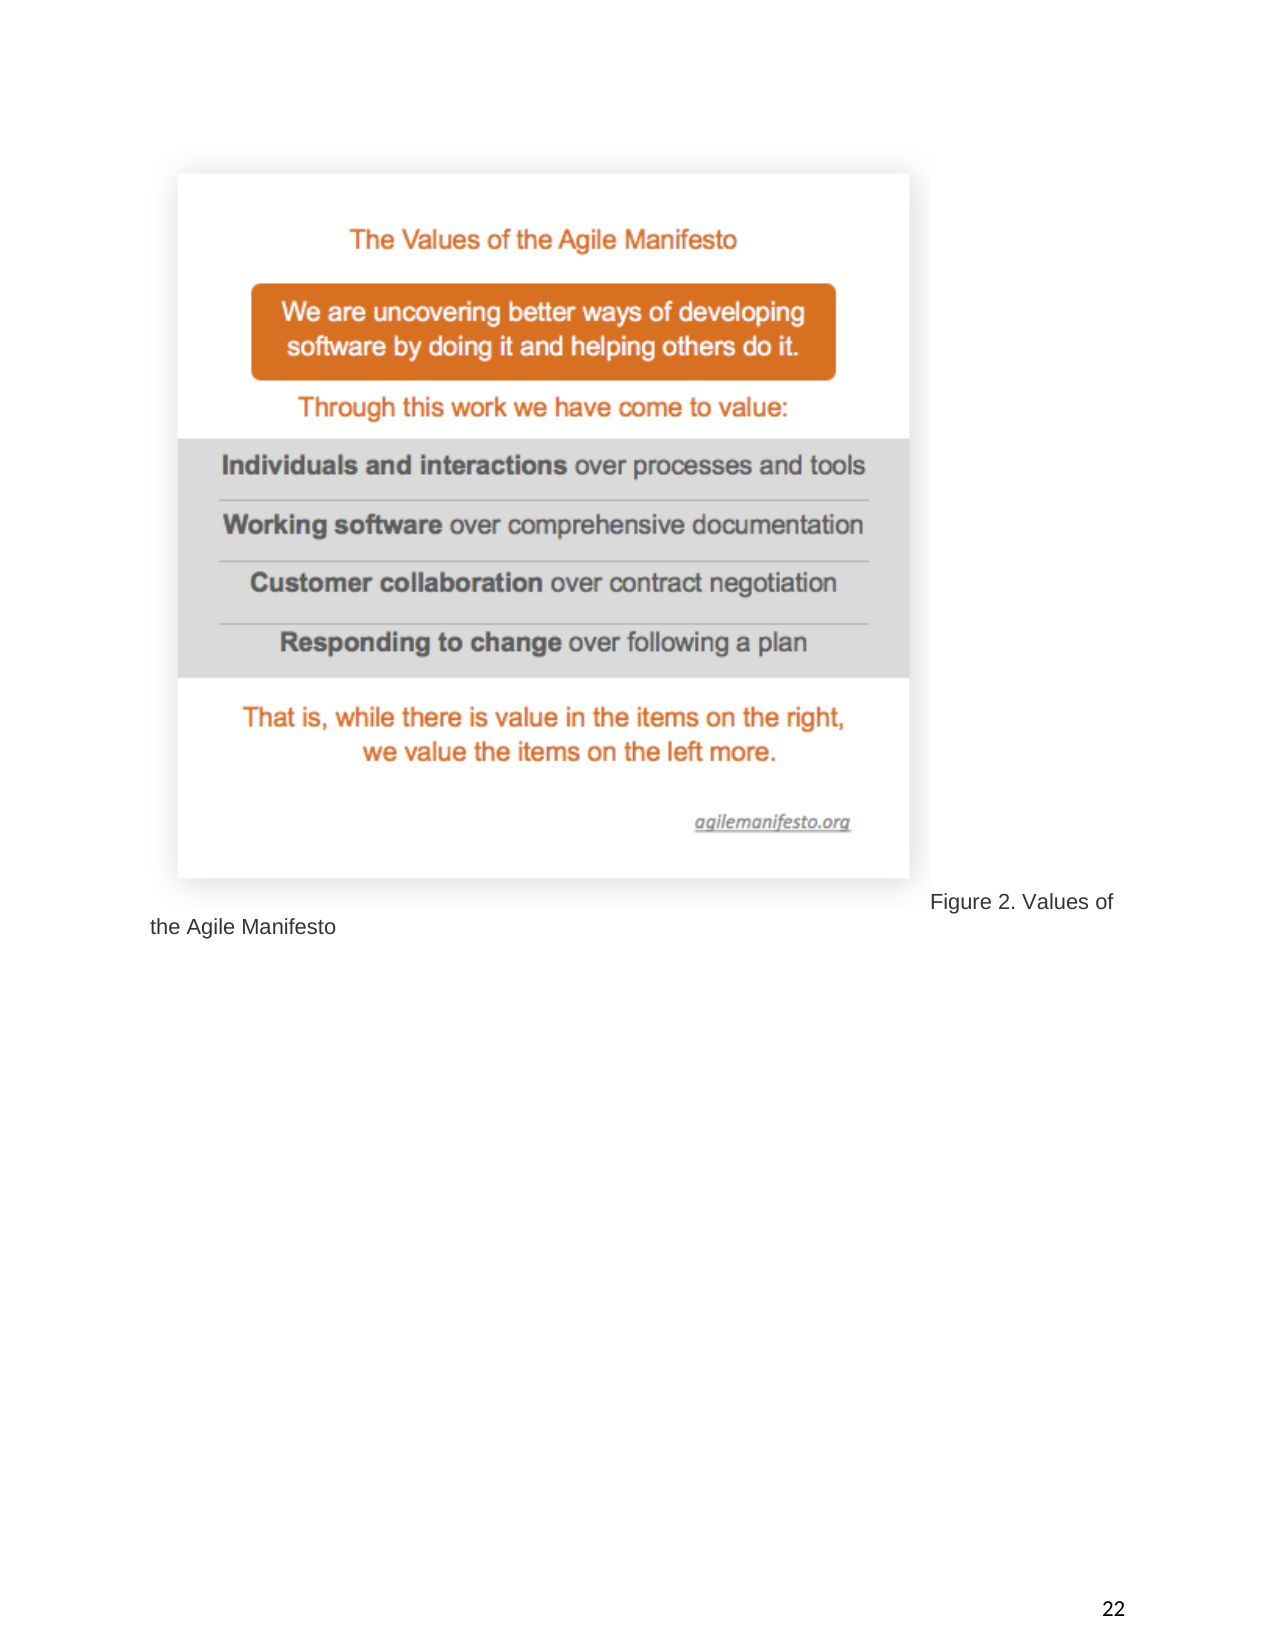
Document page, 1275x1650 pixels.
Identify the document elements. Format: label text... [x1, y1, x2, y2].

picture [150, 150, 930, 910]
